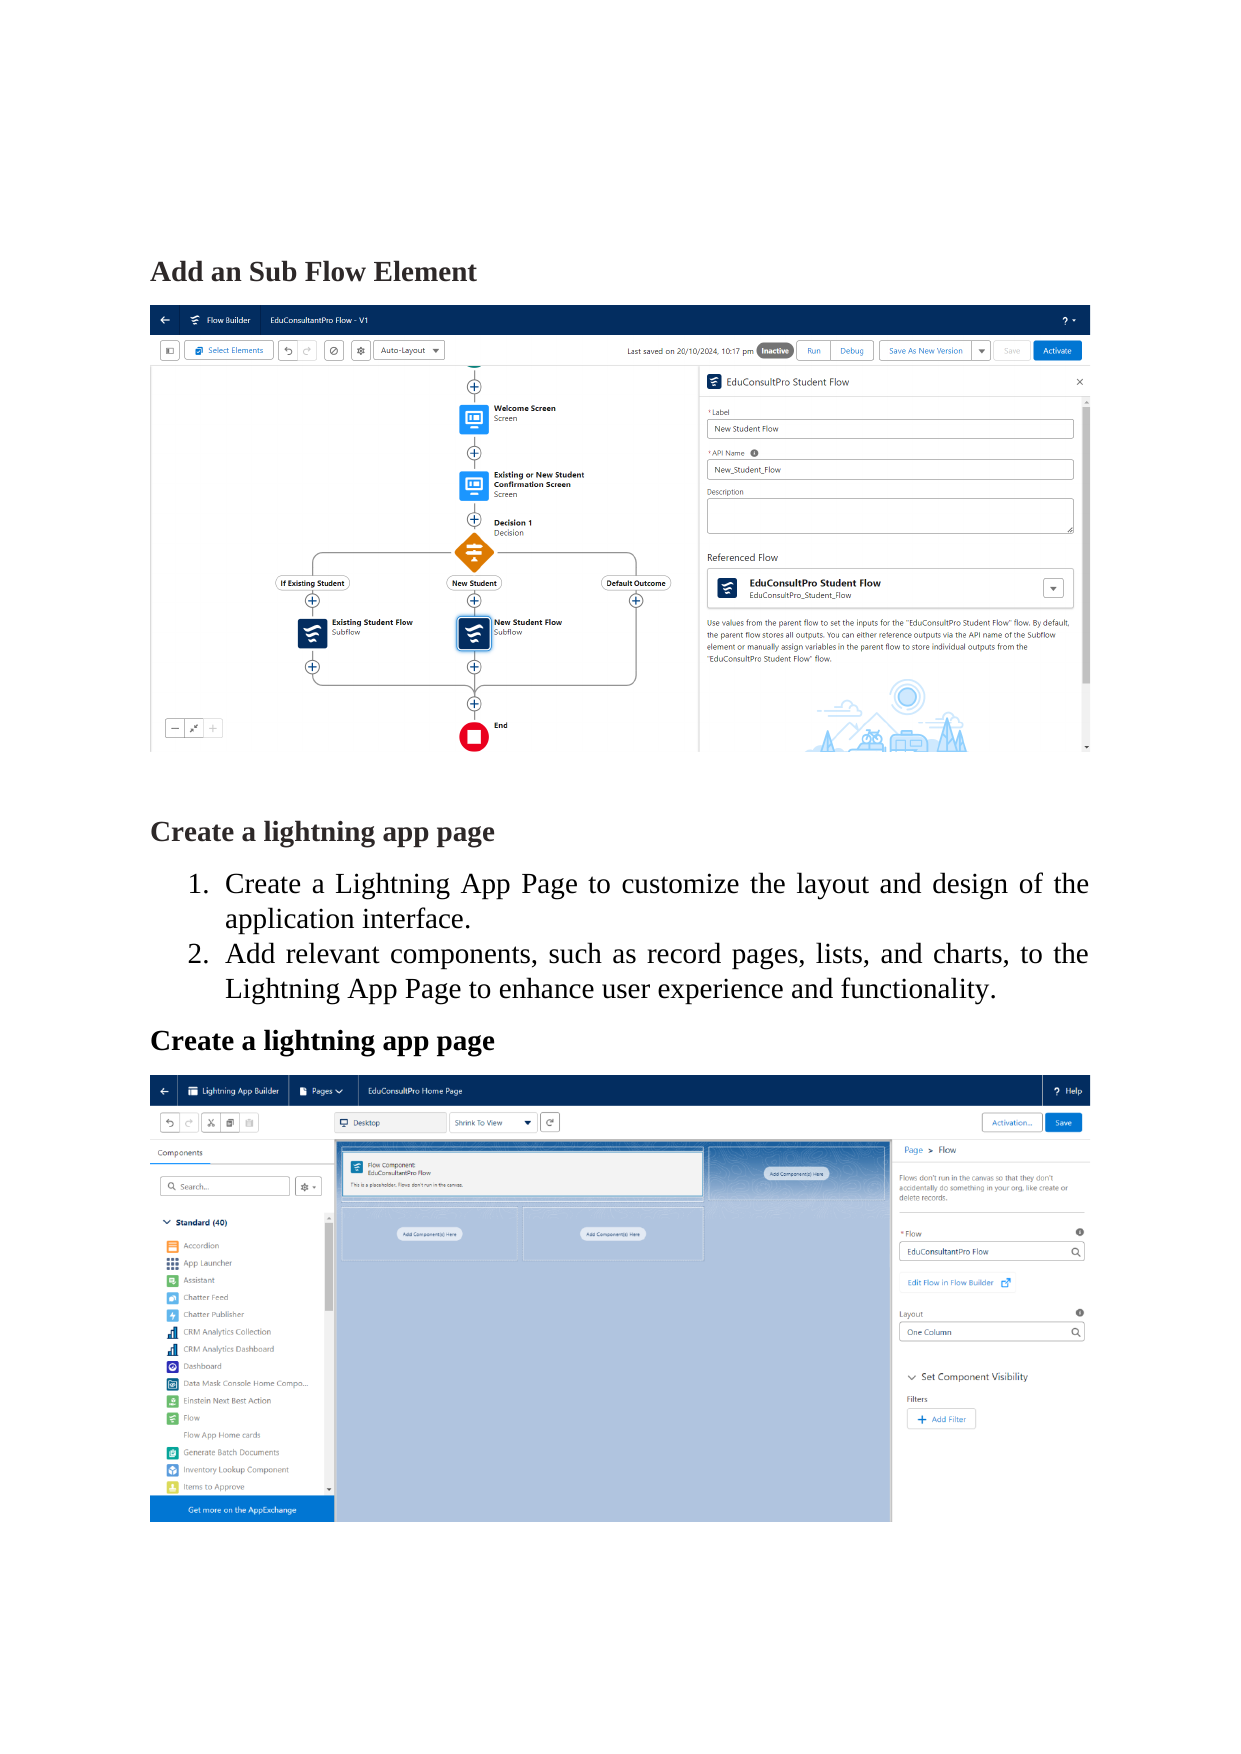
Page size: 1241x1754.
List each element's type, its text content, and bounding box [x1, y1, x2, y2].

list Add relevant components, such as record pages, lists, and charts, to the Lightning App Page to enhance user experience and functionality. [187, 936, 1090, 1005]
picture [150, 305, 1091, 752]
picture [150, 1075, 1091, 1522]
text Add an Sub Flow Element [150, 254, 1090, 287]
text Create a lightning app page [150, 814, 1090, 848]
list Create a Lightning App Page to customize the layout and design of the application interface. [187, 866, 1090, 935]
text Create a lightning app page [150, 1023, 1090, 1057]
